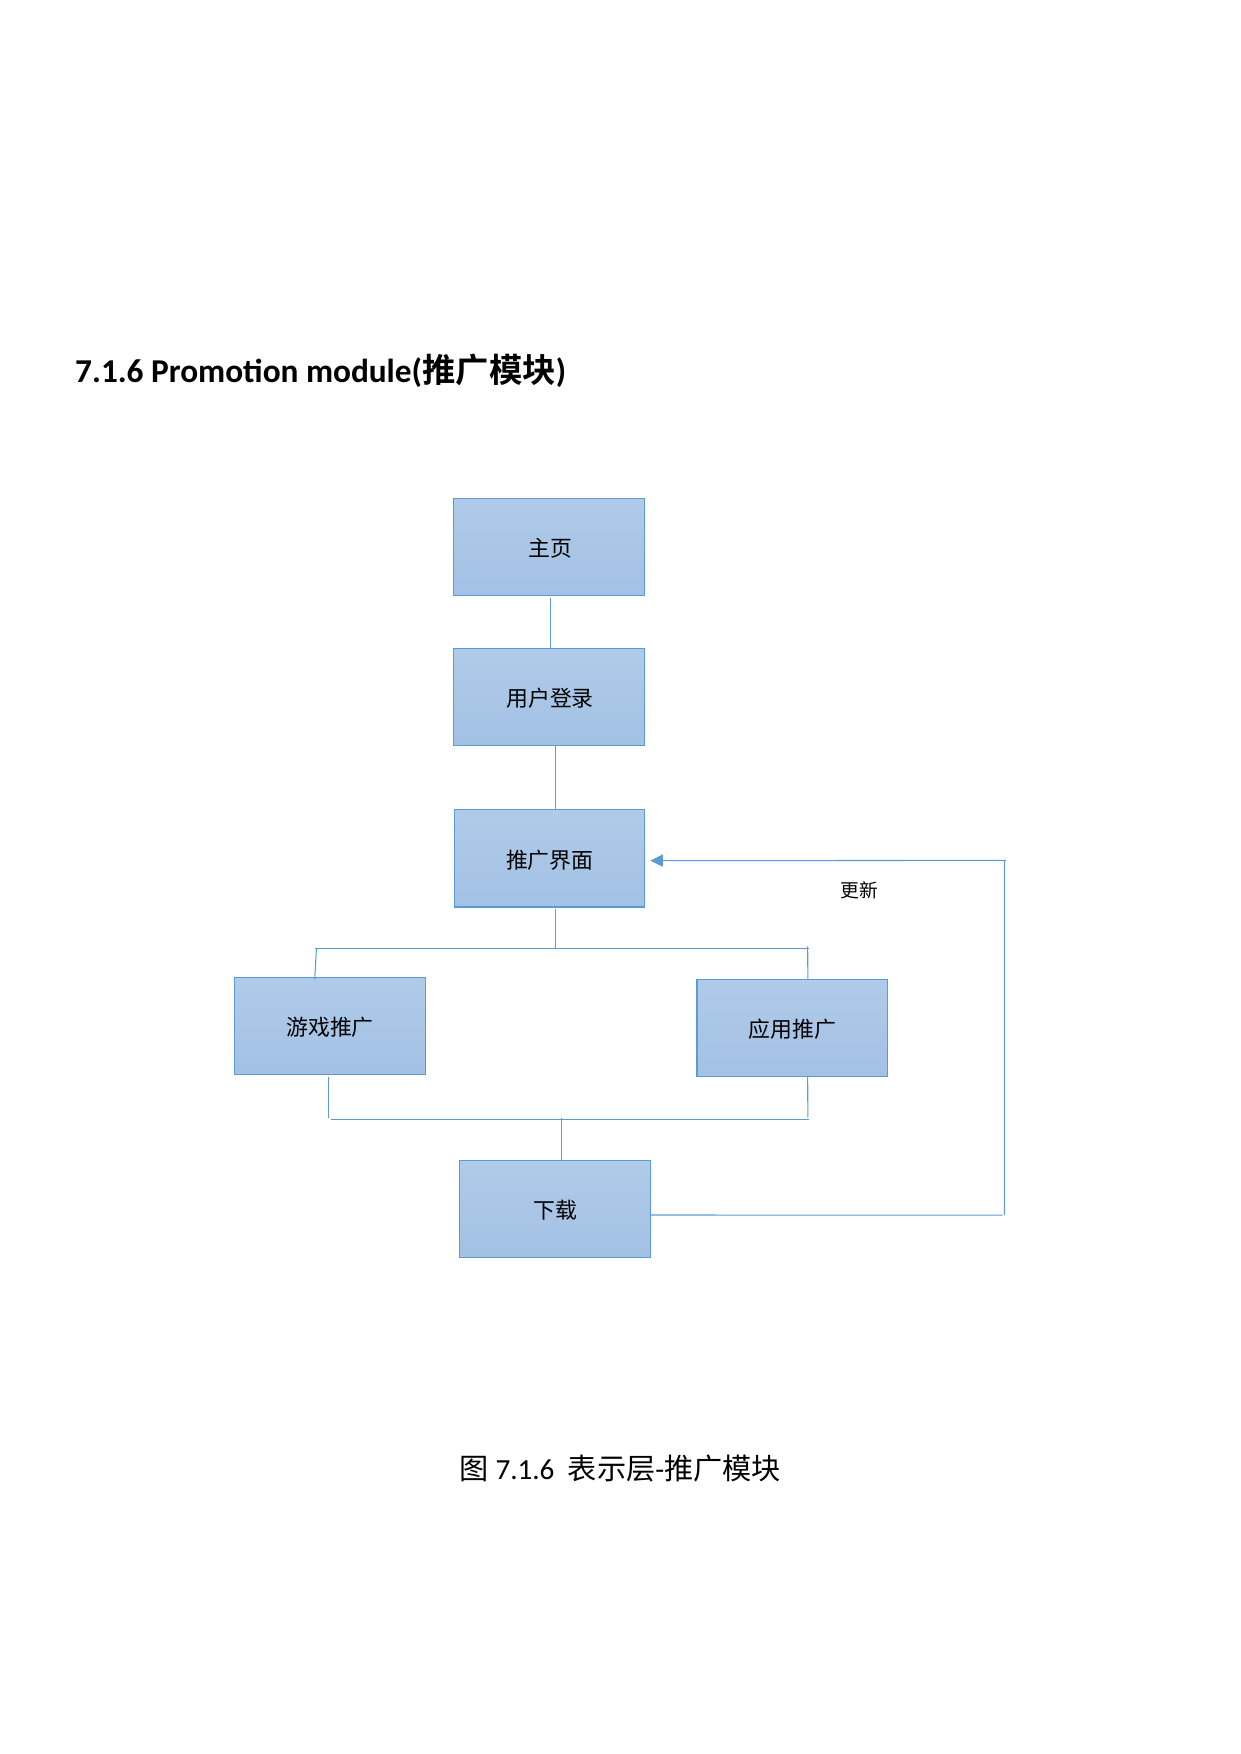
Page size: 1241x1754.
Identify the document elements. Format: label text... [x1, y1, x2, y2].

subtitle 7.1.6 Promotion module(推广模块) [75, 335, 1165, 400]
